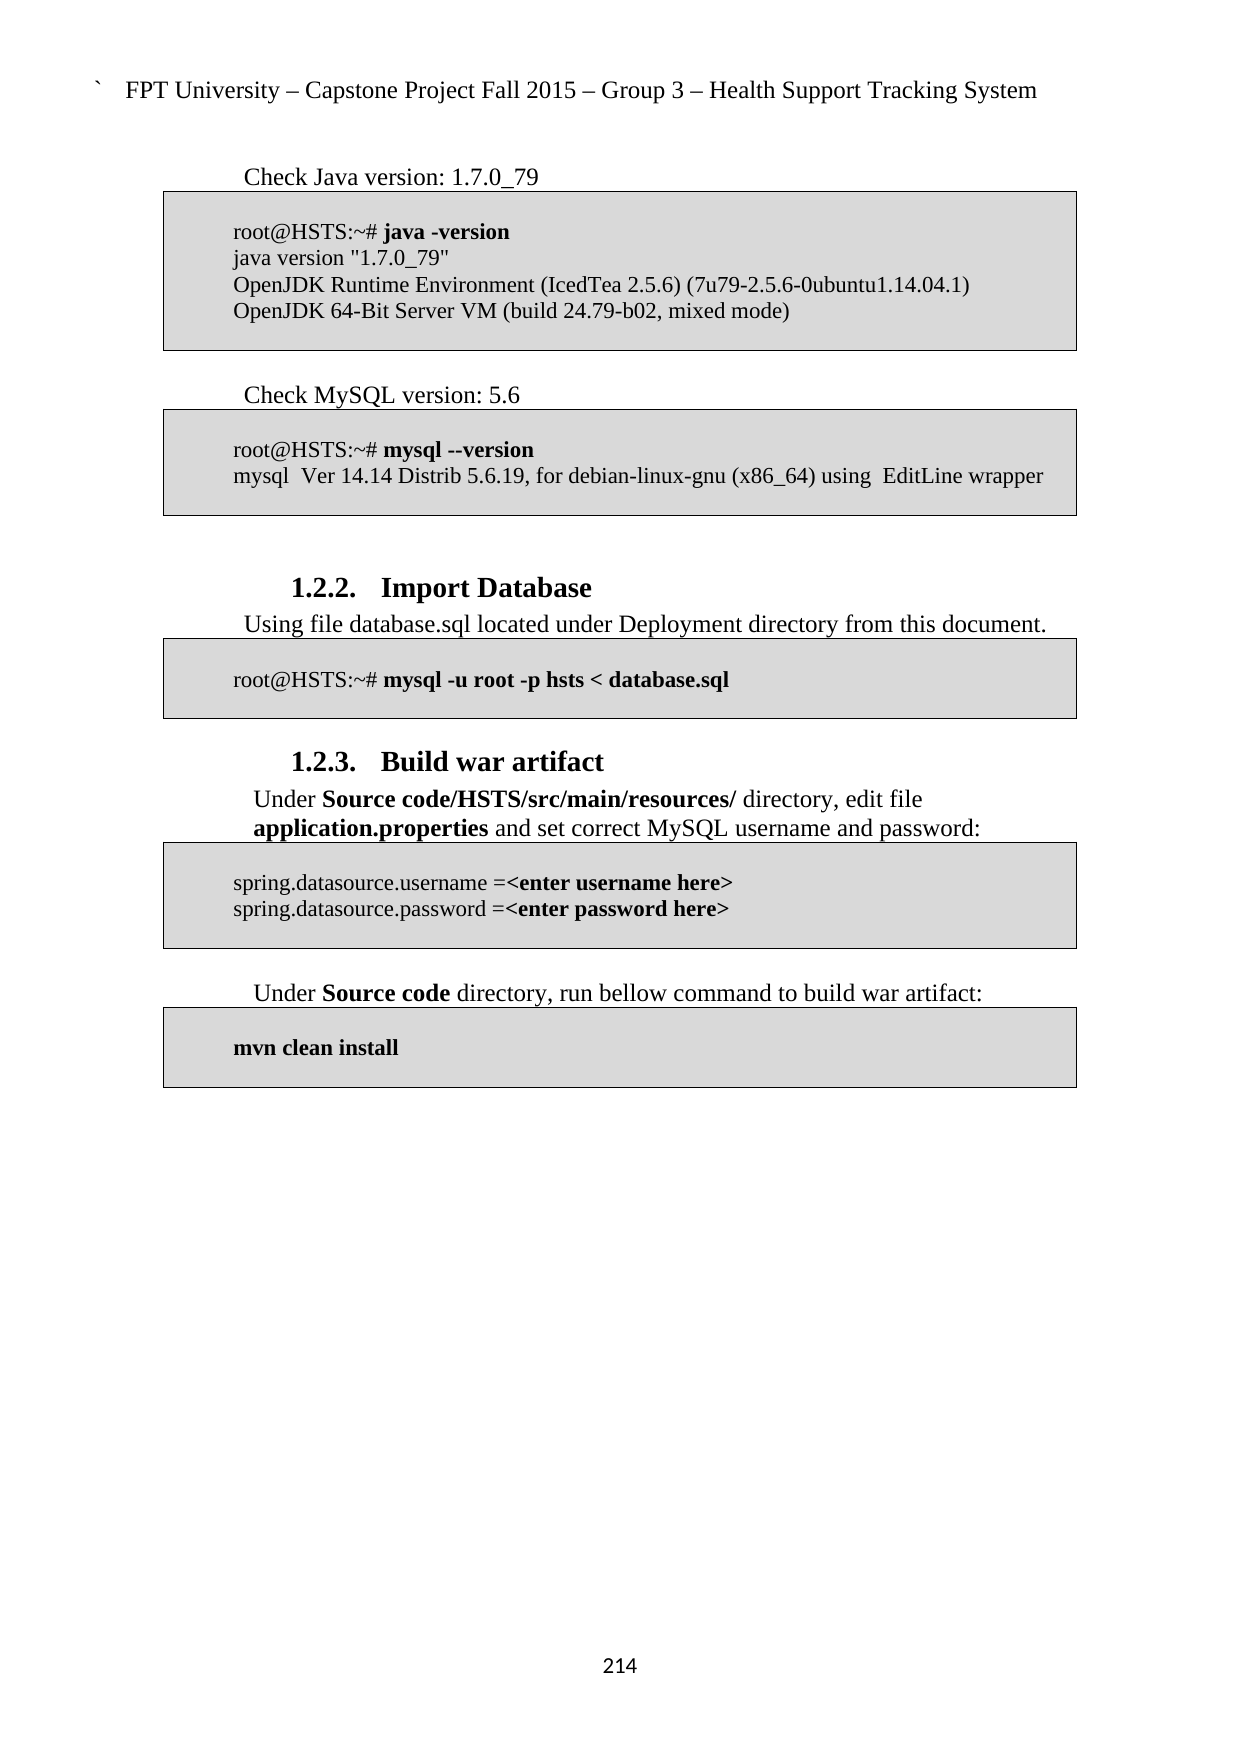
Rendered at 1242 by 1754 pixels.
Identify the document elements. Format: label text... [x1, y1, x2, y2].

subtitle Build war artifact [291, 744, 1146, 778]
text Check MySQL version: 5.6 [244, 380, 1146, 408]
text Using file database.sql located under Deployment directory from this document. [244, 609, 1146, 638]
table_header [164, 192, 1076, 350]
text Under Source code directory, run bellow command to build war artifact: [253, 978, 1146, 1007]
subtitle Import Database [291, 570, 1146, 603]
text Check Java version: 1.7.0_79 [216, 162, 1146, 191]
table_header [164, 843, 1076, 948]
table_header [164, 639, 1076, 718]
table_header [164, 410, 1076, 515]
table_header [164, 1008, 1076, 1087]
text Under Source code/HSTS/src/main/resources/ directory, edit file application.properties and set correct MySQL username and password: [253, 784, 1146, 842]
